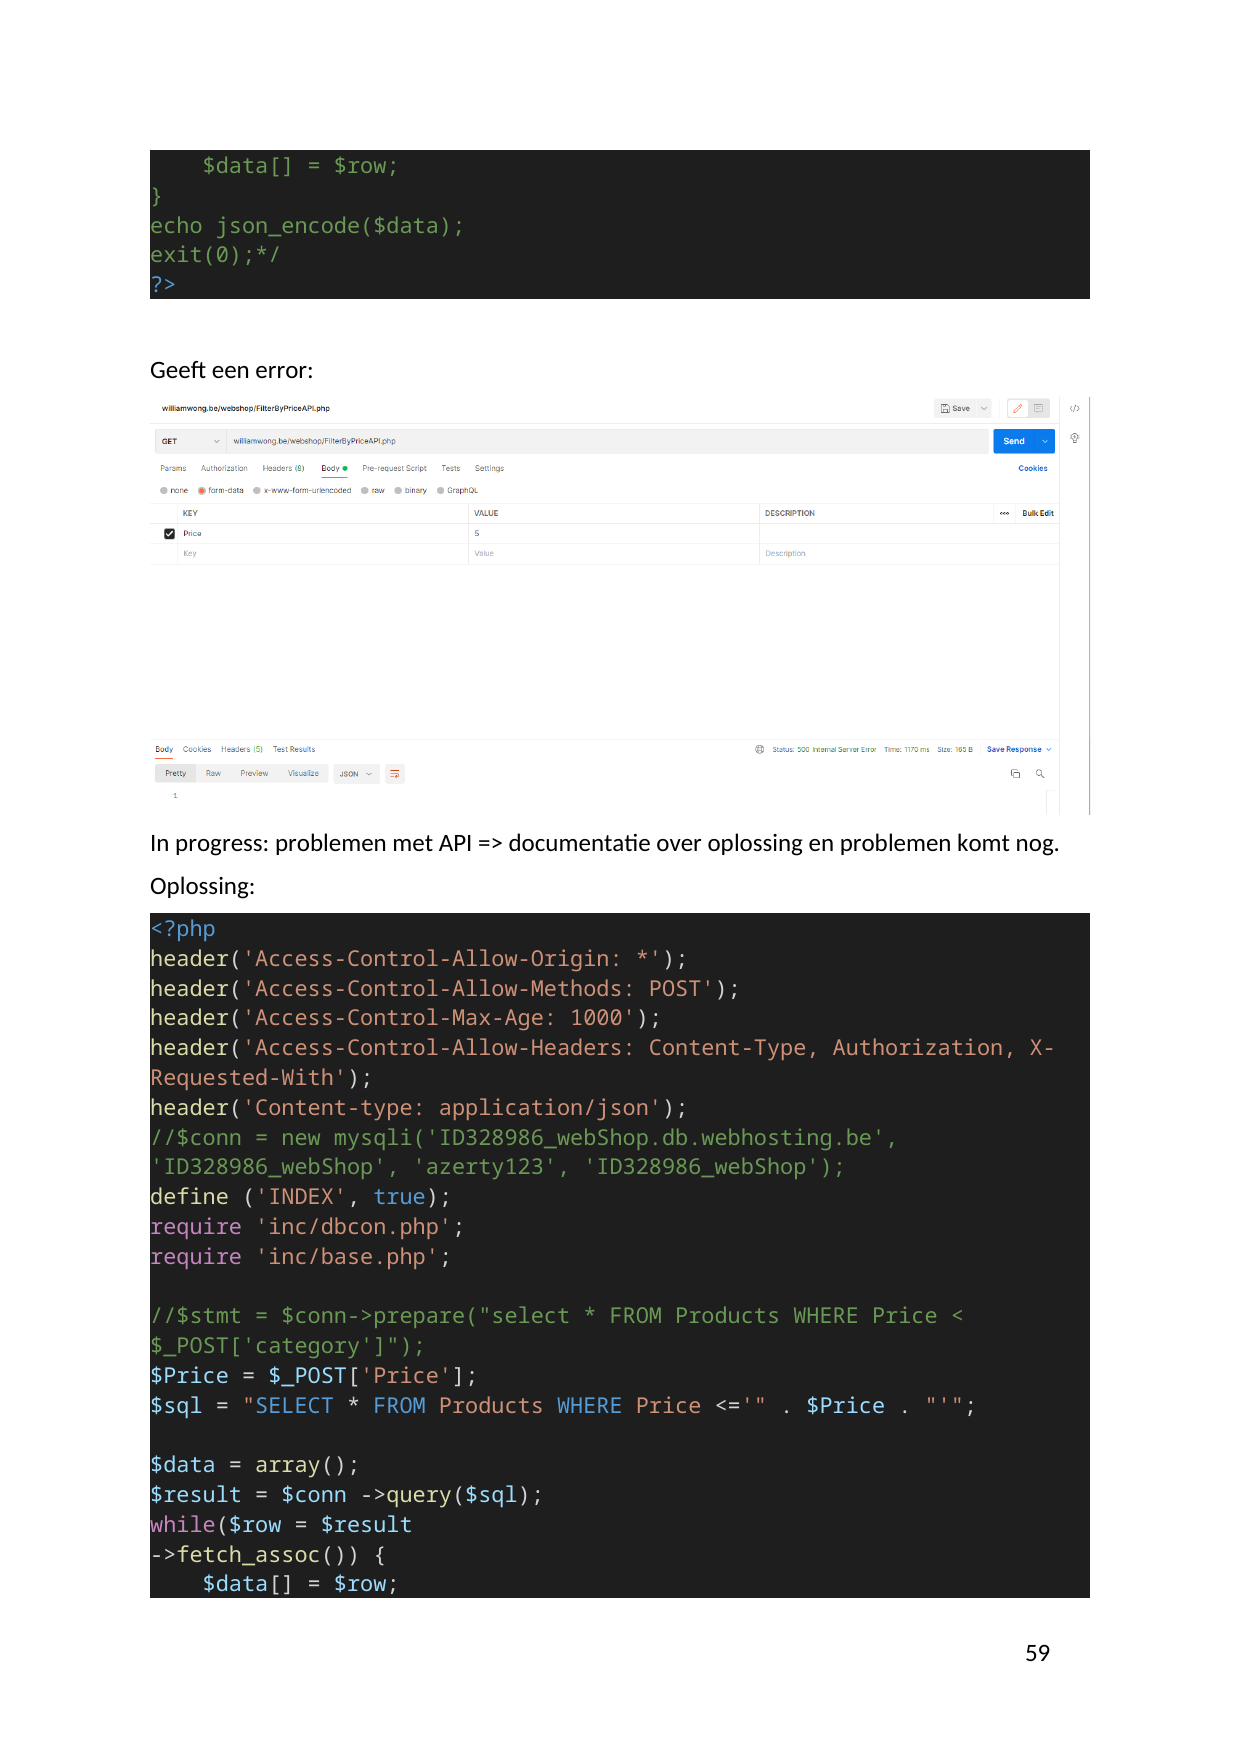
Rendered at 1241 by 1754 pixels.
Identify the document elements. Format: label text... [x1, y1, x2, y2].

text header('Access-Control-Allow-Methods: POST'); [150, 972, 1090, 1002]
text Geeft een error: [150, 354, 1090, 385]
text $data[] = $row; [150, 1568, 1090, 1598]
text header('Access-Control-Allow-Headers: Content-Type, Authorization, X-Requested-With'); [150, 1032, 1090, 1092]
text $result = $conn ->query($sql); [150, 1479, 1090, 1509]
text header('Content-type: application/json'); [150, 1092, 1090, 1121]
picture [150, 397, 1091, 815]
text define ('INDEX', true); [150, 1181, 1090, 1211]
text Oplossing: [150, 870, 1090, 900]
text $data[] = $row; [150, 150, 1090, 180]
text header('Access-Control-Max-Age: 1000'); [150, 1002, 1090, 1032]
text //$stmt = $conn->prepare("select * FROM Products WHERE Price < $_POST['category']"); [150, 1300, 1090, 1360]
text ->fetch_assoc()) { [150, 1538, 1090, 1568]
text require 'inc/dbcon.php'; [150, 1211, 1090, 1241]
text header('Access-Control-Allow-Origin: *'); [150, 943, 1090, 972]
text $sql = "SELECT * FROM Products WHERE Price <='" . $Price . "'"; [150, 1389, 1090, 1419]
text echo json_encode($data); [150, 209, 1090, 239]
text $Price = $_POST['Price']; [150, 1360, 1090, 1389]
text exit(0);*/ [150, 239, 1090, 269]
text $data = array(); [150, 1449, 1090, 1479]
text <?php [150, 913, 1090, 943]
text In progress: problemen met API => documentatie over oplossing en problemen komt nog. [150, 827, 1090, 857]
text } [150, 180, 1090, 209]
text while($row = $result [150, 1509, 1090, 1538]
text //$conn = new mysqli('ID328986_webShop.db.webhosting.be', 'ID328986_webShop', 'azerty123', 'ID328986_webShop'); [150, 1121, 1090, 1181]
text require 'inc/base.php'; [150, 1241, 1090, 1270]
text ?> [150, 269, 1090, 299]
